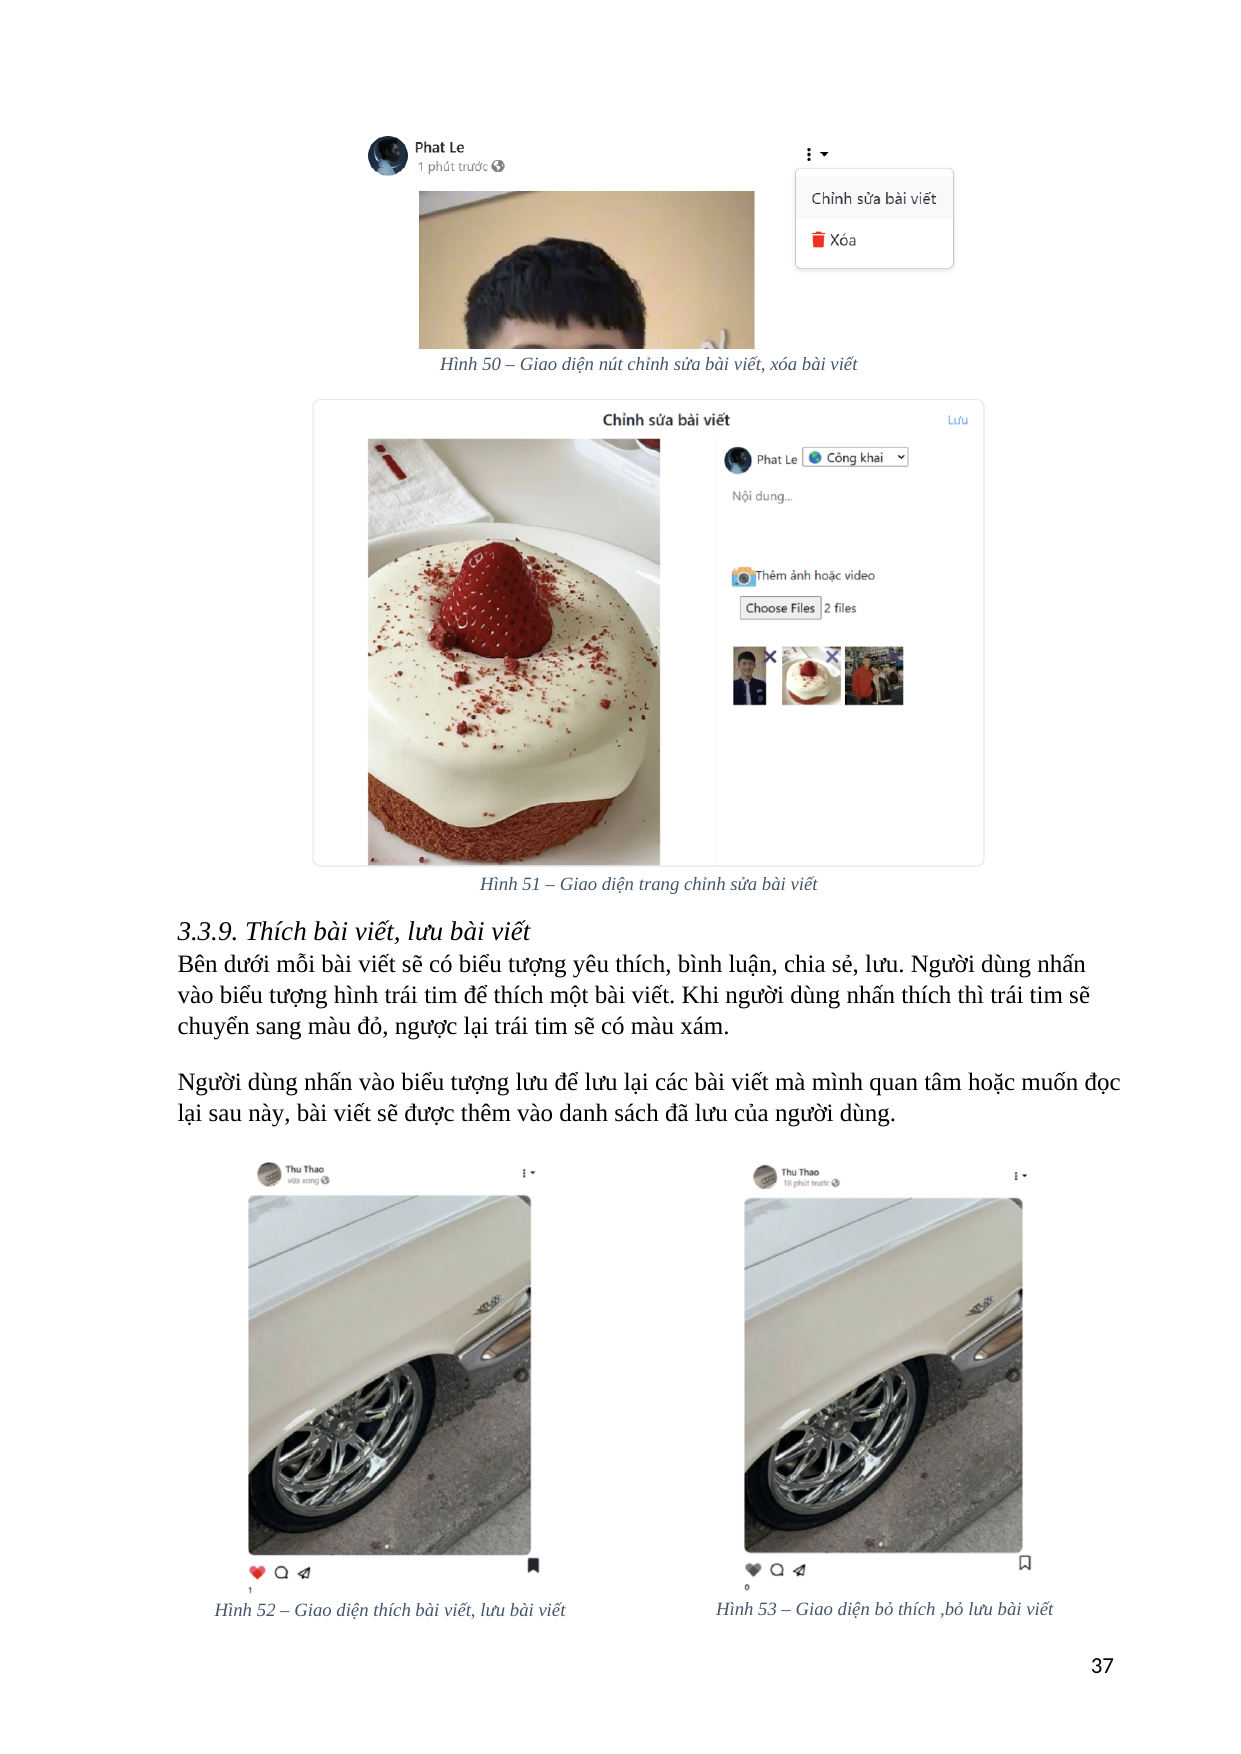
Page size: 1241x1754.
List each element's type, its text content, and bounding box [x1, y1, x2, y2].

text Bên dưới mỗi bài viết sẽ có biểu tượng yêu thích, bình luận, chia sẻ, lưu. Người dùng nhấn vào biểu tượng hình trái tim để thích một bài viết. Khi người dùng nhấn thích thì trái tim sẽ chuyển sang màu đỏ, ngược lại trái tim sẽ có màu xám. [177, 949, 1122, 1040]
text Hình 53 – Giao diện bỏ thích ,bỏ lưu bài viết [649, 1598, 1122, 1619]
picture [232, 1154, 550, 1595]
picture [729, 1154, 1042, 1594]
text Hình 51 – Giao diện trang chỉnh sửa bài viết [177, 873, 1122, 894]
subtitle 3.3.9. Thích bài viết, lưu bài viết [177, 915, 1122, 947]
text Hình 50 – Giao diện nút chỉnh sửa bài viết, xóa bài viết [177, 353, 1122, 375]
text Người dùng nhấn vào biểu tượng lưu để lưu lại các bài viết mà mình quan tâm hoặc muốn đọc lại sau này, bài viết sẽ được thêm vào danh sách đã lưu của người dùng. [177, 1067, 1122, 1127]
picture [308, 395, 991, 869]
picture [332, 118, 967, 349]
text Hình 52 – Giao diện thích bài viết, lưu bài viết [177, 1599, 604, 1621]
